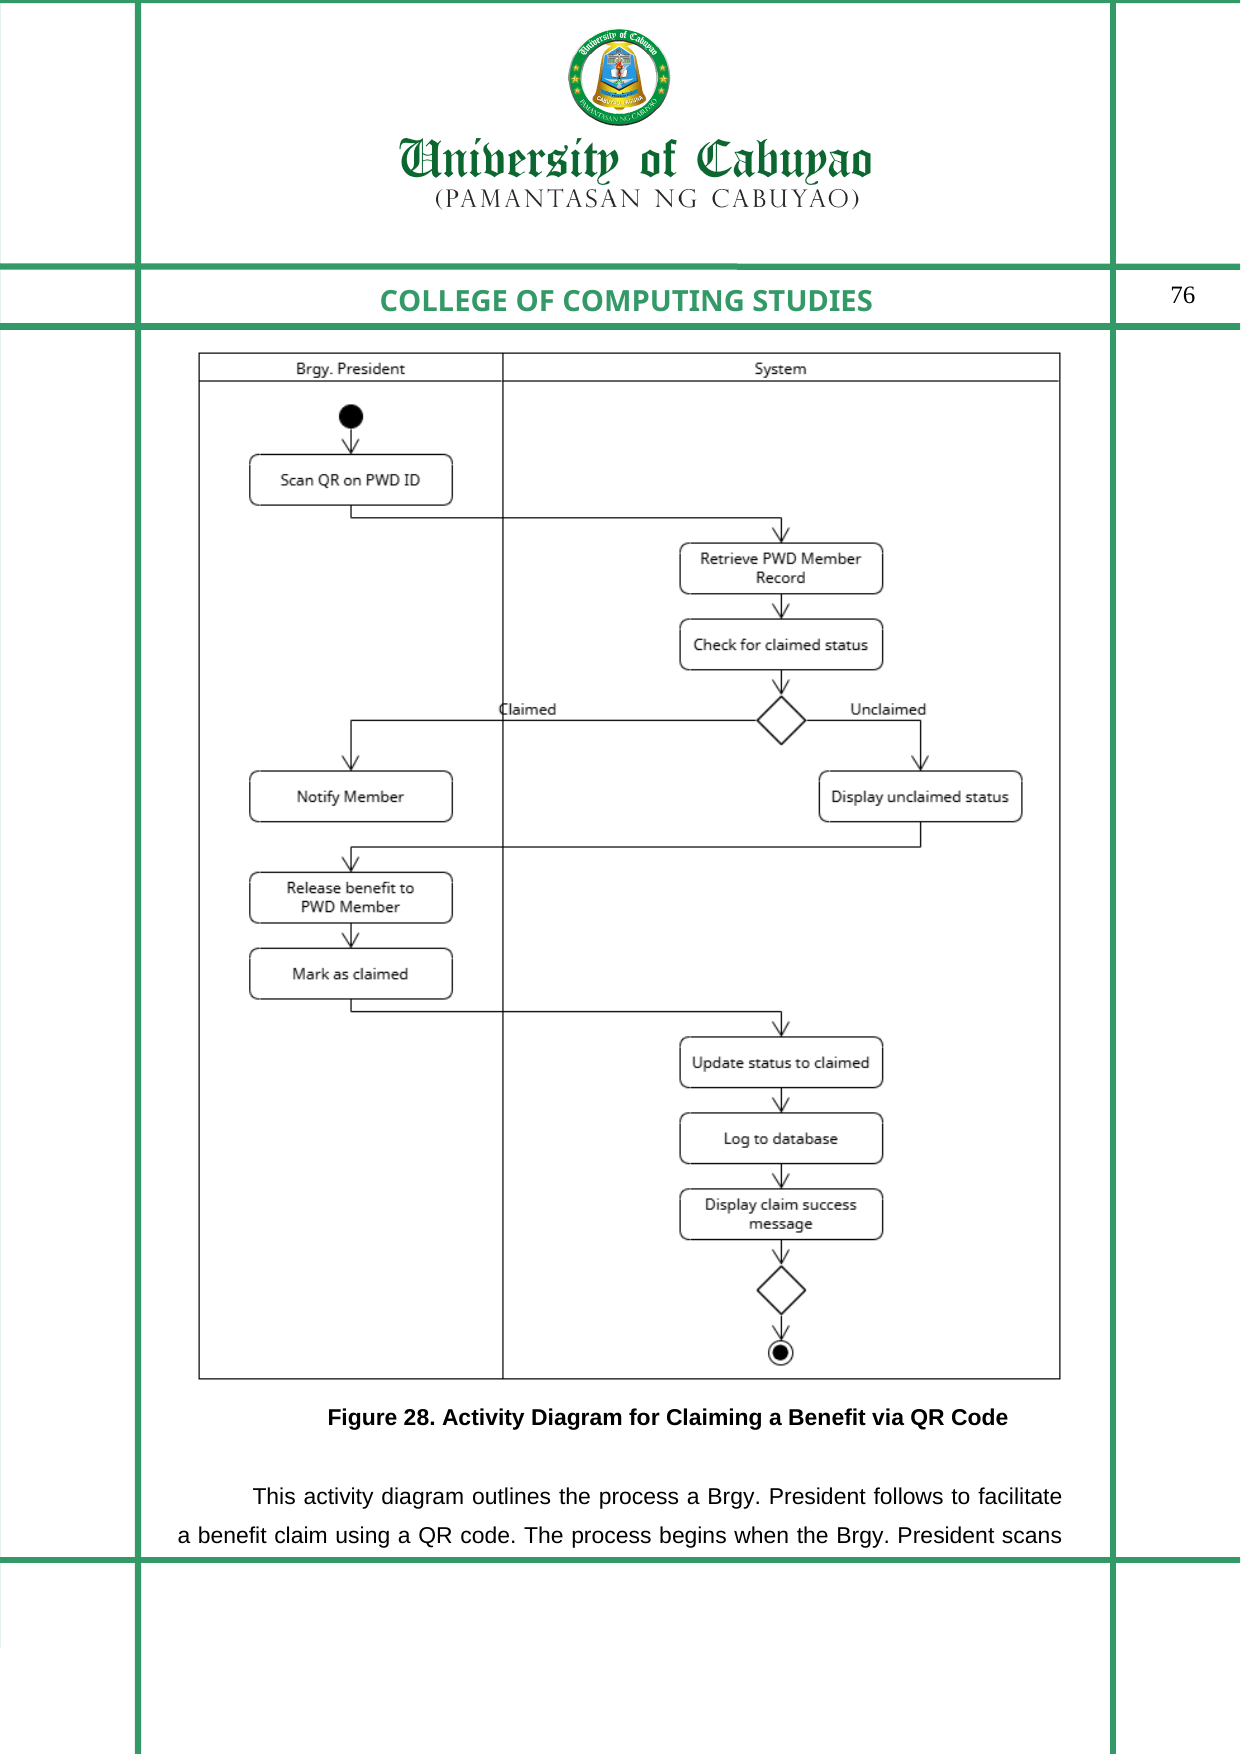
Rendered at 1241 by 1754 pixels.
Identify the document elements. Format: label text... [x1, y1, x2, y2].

picture [1116, 4, 1125, 263]
picture [144, 4, 1110, 263]
text Figure 28. Activity Diagram for Claiming a Benefit via QR Code [252, 1391, 1063, 1430]
picture [186, 340, 1072, 1391]
